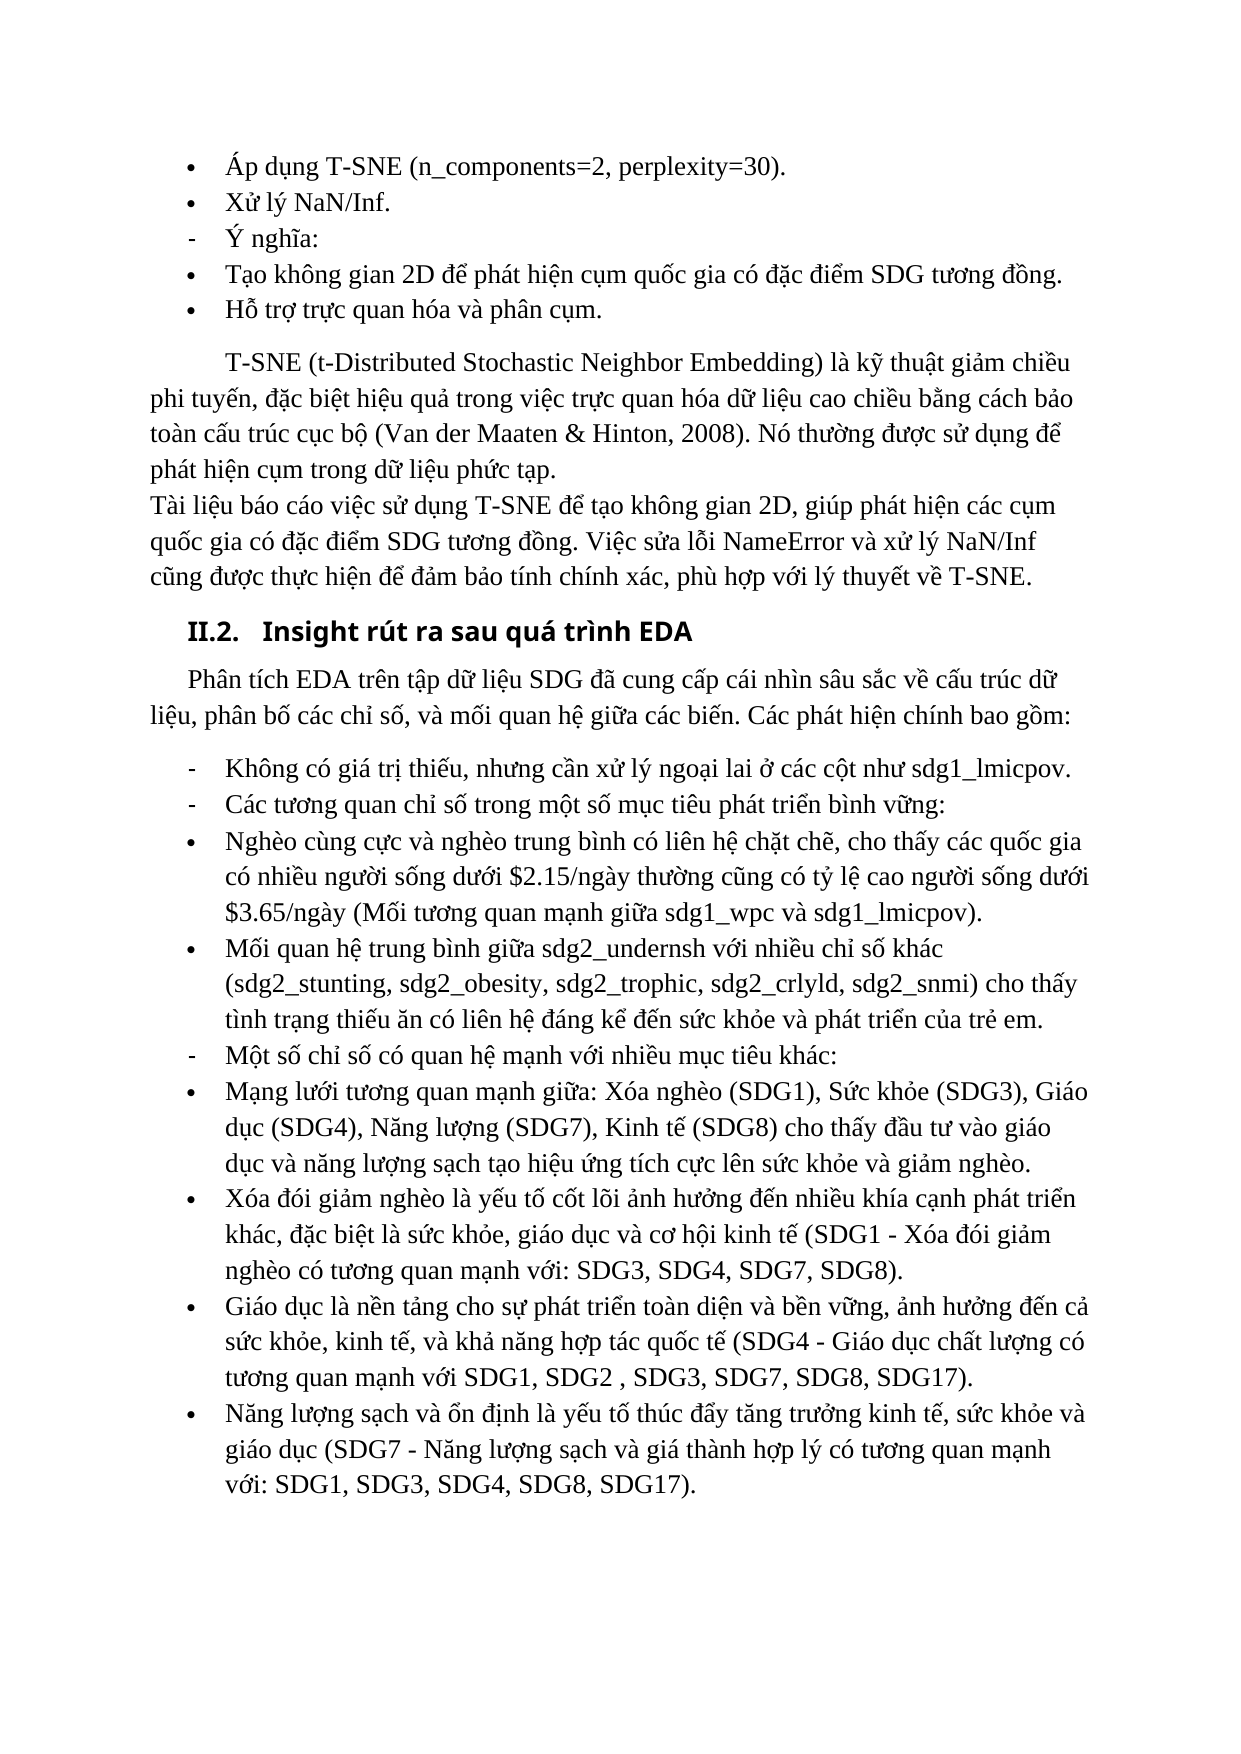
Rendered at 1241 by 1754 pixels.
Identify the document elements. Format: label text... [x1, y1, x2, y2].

text T-SNE (t-Distributed Stochastic Neighbor Embedding) là kỹ thuật giảm chiều phi tuyến, đặc biệt hiệu quả trong việc trực quan hóa dữ liệu cao chiều bằng cách bảo toàn cấu trúc cục bộ (Van der Maaten & Hinton, 2008). Nó thường được sử dụng để phát hiện cụm trong dữ liệu phức tạp. Tài liệu báo cáo việc sử dụng T-SNE để tạo không gian 2D, giúp phát hiện các cụm quốc gia có đặc điểm SDG tương đồng. Việc sửa lỗi NameError và xử lý NaN/Inf cũng được thực hiện để đảm bảo tính chính xác, phù hợp với lý thuyết về T-SNE. [150, 346, 1090, 592]
list Nghèo cùng cực và nghèo trung bình có liên hệ chặt chẽ, cho thấy các quốc gia có nhiều người sống dưới $2.15/ngày thường cũng có tỷ lệ cao người sống dưới $3.65/ngày (Mối tương quan mạnh giữa sdg1_wpc và sdg1_lmicpov). [187, 824, 1090, 927]
list Giáo dục là nền tảng cho sự phát triển toàn diện và bền vững, ảnh hưởng đến cả sức khỏe, kinh tế, và khả năng hợp tác quốc tế (SDG4 - Giáo dục chất lượng có tương quan mạnh với SDG1, SDG2 , SDG3, SDG7, SDG8, SDG17). [187, 1290, 1090, 1392]
text Phân tích EDA trên tập dữ liệu SDG đã cung cấp cái nhìn sâu sắc về cấu trúc dữ liệu, phân bố các chỉ số, và mối quan hệ giữa các biến. Các phát hiện chính bao gồm: [150, 663, 1090, 730]
list Xóa đói giảm nghèo là yếu tố cốt lõi ảnh hưởng đến nhiều khía cạnh phát triển khác, đặc biệt là sức khỏe, giáo dục và cơ hội kinh tế (SDG1 - Xóa đói giảm nghèo có tương quan mạnh với: SDG3, SDG4, SDG7, SDG8). [187, 1183, 1090, 1285]
list Áp dụng T-SNE (n_components=2, perplexity=30). [187, 150, 1090, 181]
list Xử lý NaN/Inf. [187, 186, 1090, 217]
list Ý nghĩa: [187, 221, 1090, 253]
list Các tương quan chỉ số trong một số mục tiêu phát triển bình vững: [187, 788, 1090, 820]
list Mối quan hệ trung bình giữa sdg2_undernsh với nhiều chỉ số khác (sdg2_stunting, sdg2_obesity, sdg2_trophic, sdg2_crlyld, sdg2_snmi) cho thấy tình trạng thiếu ăn có liên hệ đáng kể đến sức khỏe và phát triển của trẻ em. [187, 932, 1090, 1034]
list Hỗ trợ trực quan hóa và phân cụm. [187, 294, 1090, 325]
list Không có giá trị thiếu, nhưng cần xử lý ngoại lai ở các cột như sdg1_lmicpov. [187, 752, 1090, 783]
list Năng lượng sạch và ổn định là yếu tố thúc đẩy tăng trưởng kinh tế, sức khỏe và giáo dục (SDG7 - Năng lượng sạch và giá thành hợp lý có tương quan mạnh với: SDG1, SDG3, SDG4, SDG8, SDG17). [187, 1397, 1090, 1499]
subtitle Insight rút ra sau quá trình EDA [187, 613, 1090, 650]
list Tạo không gian 2D để phát hiện cụm quốc gia có đặc điểm SDG tương đồng. [187, 258, 1090, 289]
list Một số chỉ số có quan hệ mạnh với nhiều mục tiêu khác: [187, 1039, 1090, 1071]
list Mạng lưới tương quan mạnh giữa: Xóa nghèo (SDG1), Sức khỏe (SDG3), Giáo dục (SDG4), Năng lượng (SDG7), Kinh tế (SDG8) cho thấy đầu tư vào giáo dục và năng lượng sạch tạo hiệu ứng tích cực lên sức khỏe và giảm nghèo. [187, 1075, 1090, 1178]
